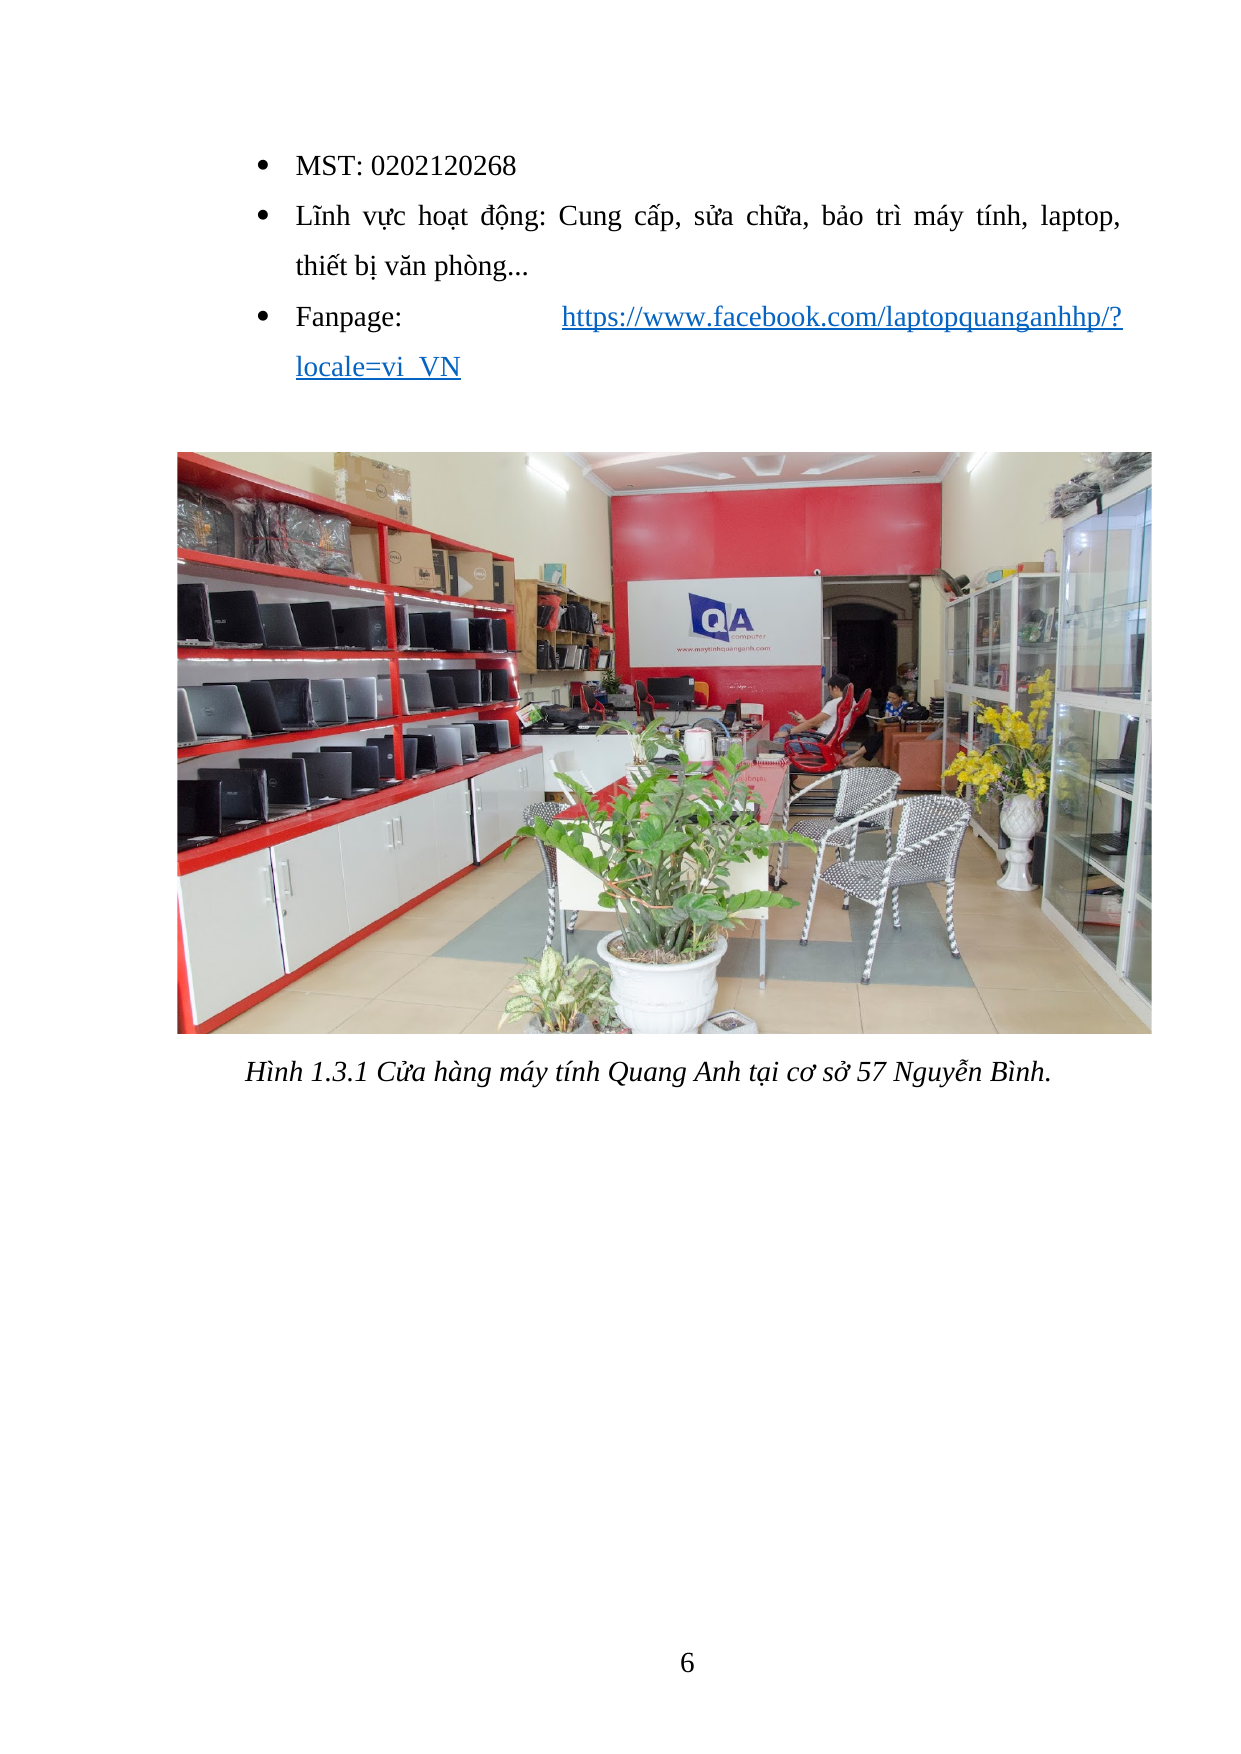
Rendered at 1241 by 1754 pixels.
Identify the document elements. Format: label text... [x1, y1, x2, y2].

text Hình 1.3.1 Cửa hàng máy tính Quang Anh tại cơ sở 57 Nguyễn Bình. [177, 1054, 1122, 1088]
list Fanpage: https://www.facebook.com/laptopquanganhhp/?locale=vi_VN [258, 299, 1122, 383]
picture [177, 452, 1152, 1034]
list MST: 0202120268 [258, 148, 1122, 181]
list Lĩnh vực hoạt động: Cung cấp, sửa chữa, bảo trì máy tính, laptop, thiết bị văn phòng... [258, 198, 1122, 282]
